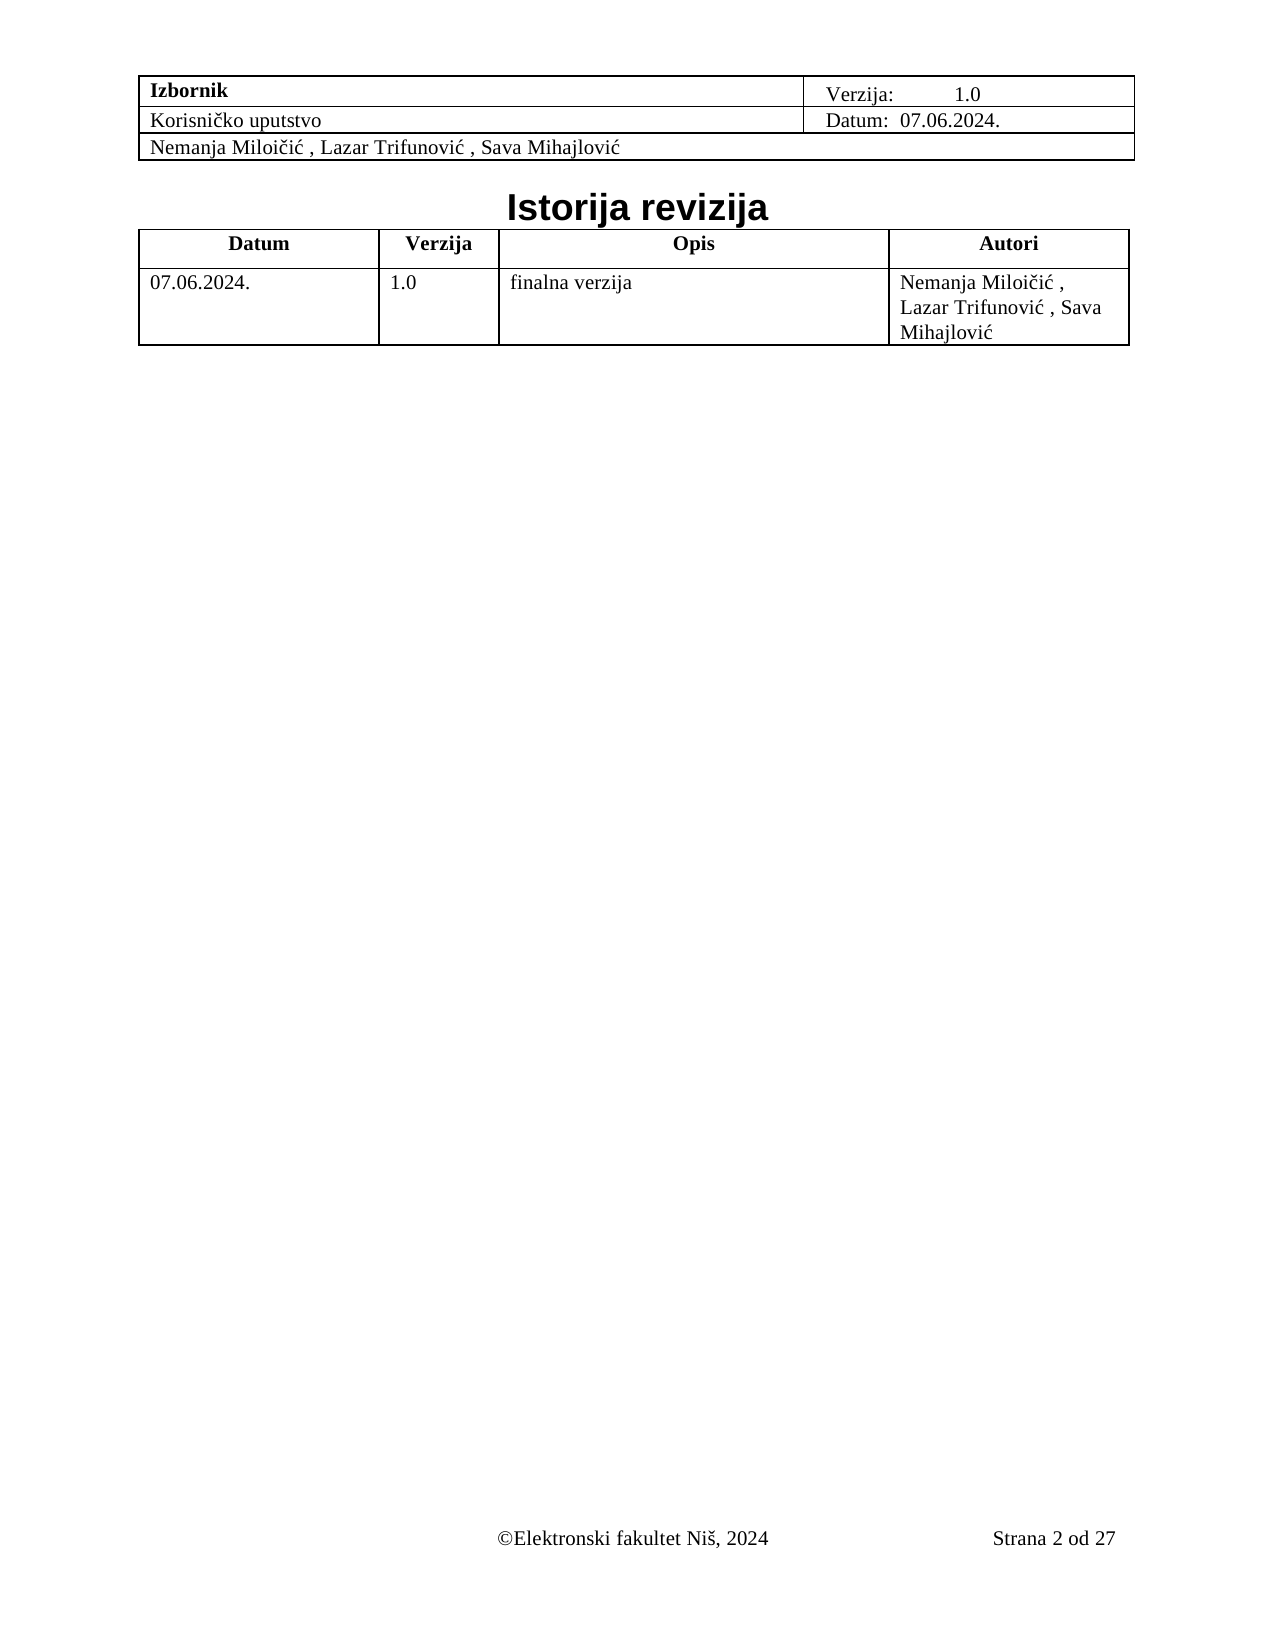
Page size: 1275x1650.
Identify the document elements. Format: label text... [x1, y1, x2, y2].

table_header Datum [140, 230, 378, 267]
title Istorija revizija [150, 185, 1125, 228]
table_header Verzija [380, 230, 498, 267]
table_cell 1.0 [380, 269, 498, 344]
table_cell Nemanja Miloičić , Lazar Trifunović , Sava Mihajlović [890, 269, 1128, 344]
table_cell finalna verzija [500, 269, 888, 344]
table_header Opis [500, 230, 888, 267]
table_header Autori [890, 230, 1128, 267]
table_cell 07.06.2024. [140, 269, 378, 344]
